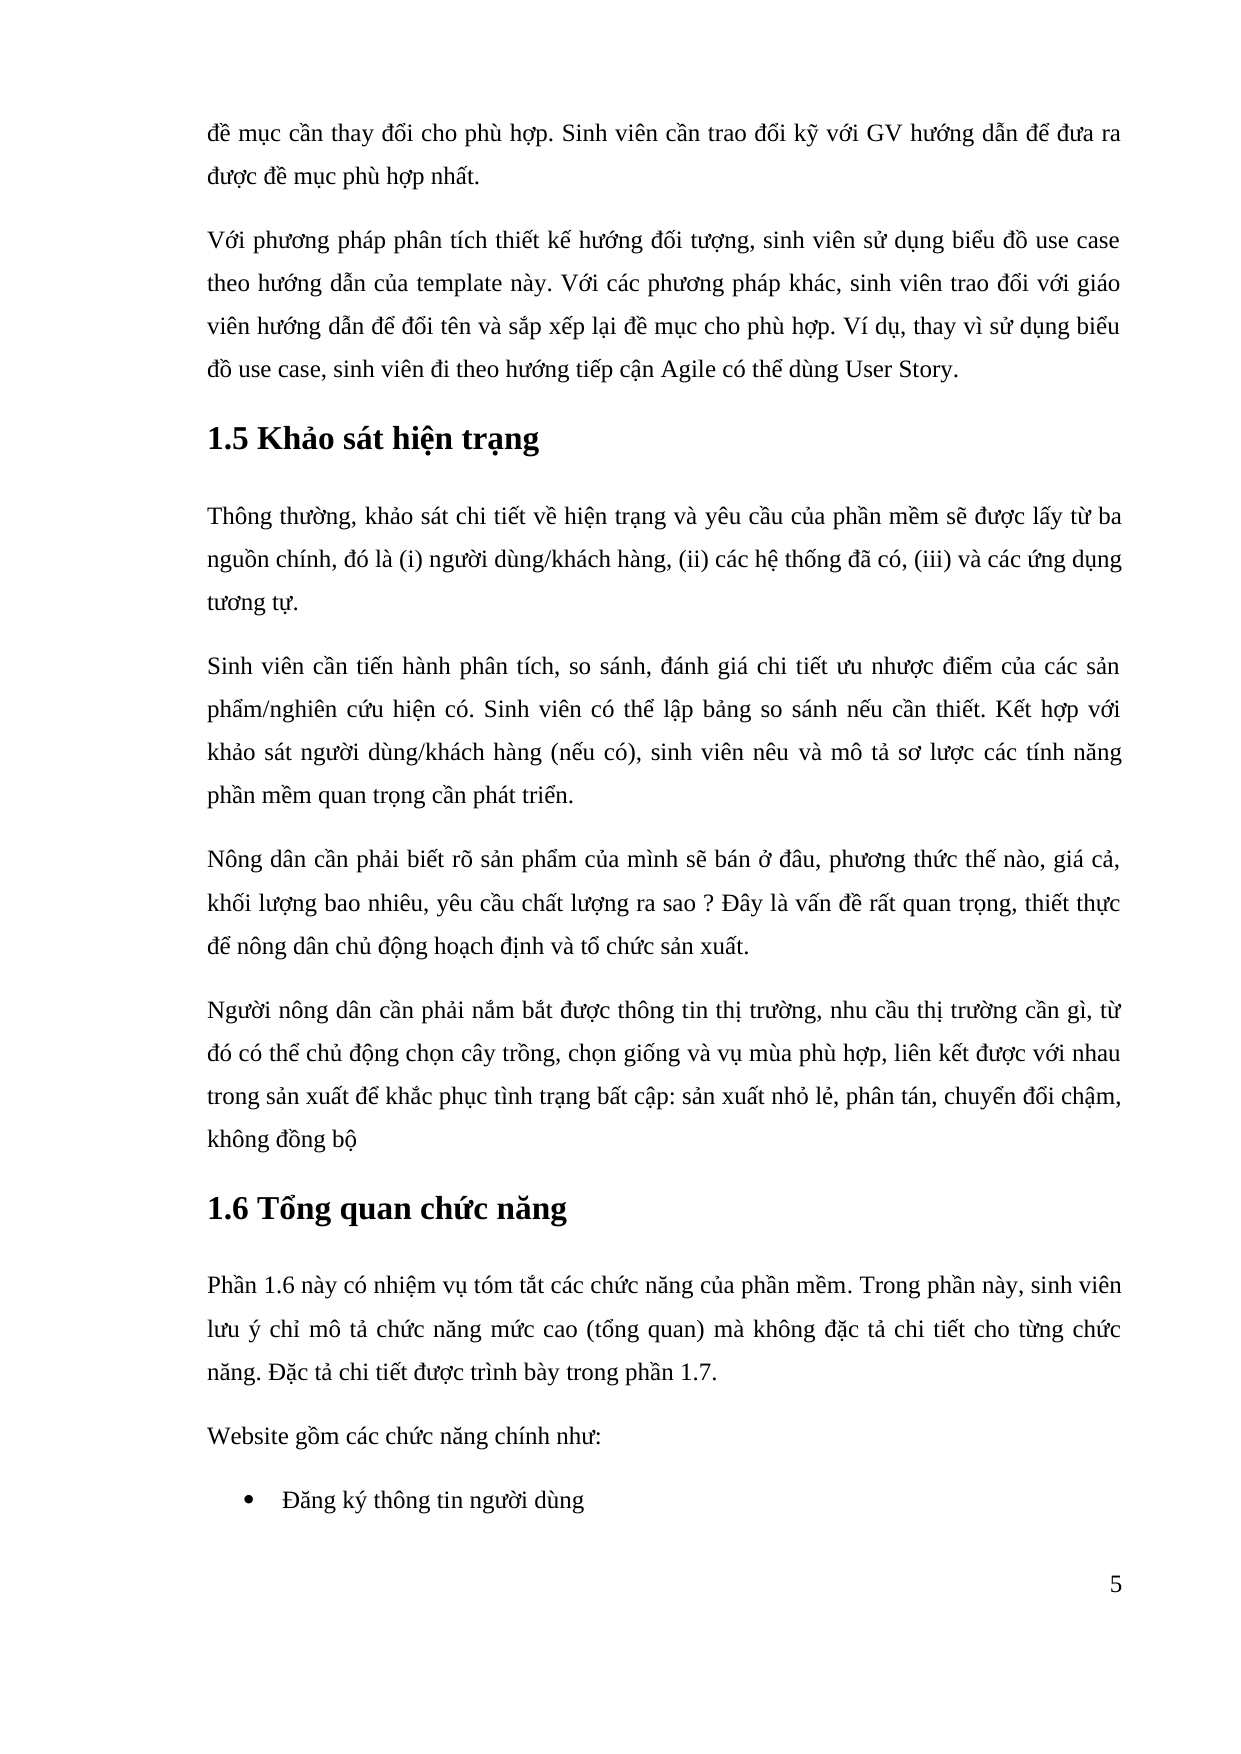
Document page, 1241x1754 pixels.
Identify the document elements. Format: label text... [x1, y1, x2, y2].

subtitle Tổng quan chức năng [207, 1188, 1122, 1226]
list Đăng ký thông tin người dùng [244, 1485, 1122, 1513]
text Nông dân cần phải biết rõ sản phẩm của mình sẽ bán ở đâu, phương thức thế nào, giá cả, khối lượng bao nhiêu, yêu cầu chất lượng ra sao ? Đây là vấn đề rất quan trọng, thiết thực để nông dân chủ động hoạch định và tổ chức sản xuất. [207, 844, 1122, 959]
text Phần 2.2 này có nhiệm vụ tóm tắt các chức năng của phần mềm. Trong phần này, sinh viên lưu ý chỉ mô tả chức năng mức cao (tổng quan) mà không đặc tả chi tiết cho từng chức năng. Đặc tả chi tiết được trình bày trong phần 2.3. [207, 1271, 1122, 1386]
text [207, 118, 1122, 190]
text Người nông dân cần phải nắm bắt được thông tin thị trường, nhu cầu thị trường cần gì, từ đó có thể chủ động chọn cây trồng, chọn giống và vụ mùa phù hợp, liên kết được với nhau trong sản xuất để khắc phục tình trạng bất cập: sản xuất nhỏ lẻ, phân tán, chuyển đổi chậm, không đồng bộ [207, 995, 1122, 1153]
text Với phương pháp phân tích thiết kế hướng đối tượng, sinh viên sử dụng biểu đồ use case theo hướng dẫn của template này. Với các phương pháp khác, sinh viên trao đổi với giáo viên hướng dẫn để đổi tên và sắp xếp lại đề mục cho phù hợp. Ví dụ, thay vì sử dụng biểu đồ use case, sinh viên đi theo hướng tiếp cận Agile có thể dùng User Story. [207, 225, 1122, 383]
text Thông thường, khảo sát chi tiết về hiện trạng và yêu cầu của phần mềm sẽ được lấy từ ba nguồn chính, đó là (i) người dùng/khách hàng, (ii) các hệ thống đã có, (iii) và các ứng dụng tương tự. [207, 501, 1122, 616]
subtitle Khảo sát hiện trạng [207, 418, 1122, 457]
text Sinh viên cần tiến hành phân tích, so sánh, đánh giá chi tiết ưu nhược điểm của các sản phẩm/nghiên cứu hiện có. Sinh viên có thể lập bảng so sánh nếu cần thiết. Kết hợp với khảo sát người dùng/khách hàng (nếu có), sinh viên nêu và mô tả sơ lược các tính năng phần mềm quan trọng cần phát triển. [207, 651, 1122, 809]
text Website gồm các chức năng chính như: [207, 1421, 1122, 1449]
